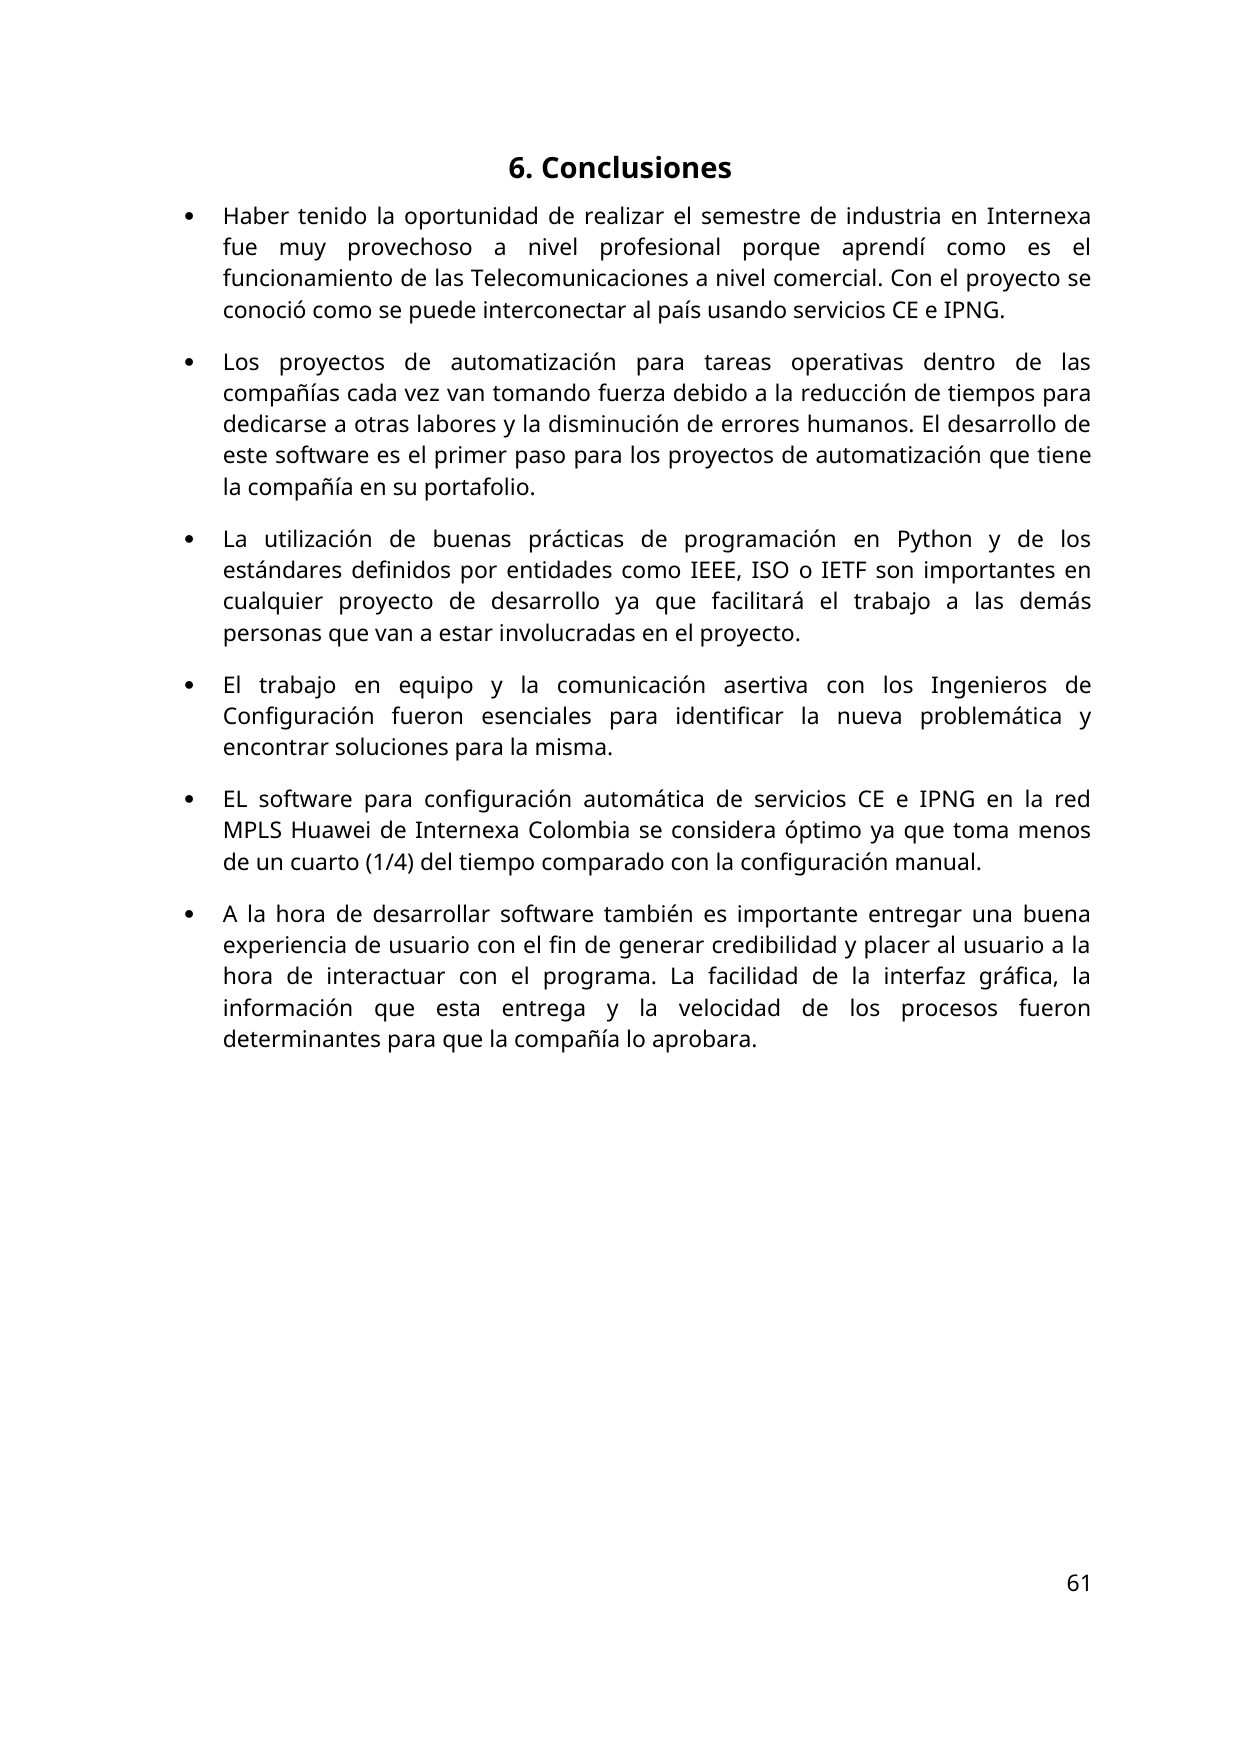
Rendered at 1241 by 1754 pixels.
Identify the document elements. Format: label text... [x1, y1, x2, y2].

list EL software para configuración automática de servicios CE e IPNG en la red MPLS Huawei de Internexa Colombia se considera óptimo ya que toma menos de un cuarto (1/4) del tiempo comparado con la configuración manual. [185, 783, 1092, 877]
list A la hora de desarrollar software también es importante entregar una buena experiencia de usuario con el fin de generar credibilidad y placer al usuario a la hora de interactuar con el programa. La facilidad de la interfaz gráfica, la información que esta entrega y la velocidad de los procesos fueron determinantes para que la compañía lo aprobara. [185, 898, 1092, 1054]
list La utilización de buenas prácticas de programación en Python y de los estándares definidos por entidades como IEEE, ISO o IETF son importantes en cualquier proyecto de desarrollo ya que facilitará el trabajo a las demás personas que van a estar involucradas en el proyecto. [185, 523, 1092, 648]
subtitle Conclusiones [148, 148, 1092, 187]
list Haber tenido la oportunidad de realizar el semestre de industria en Internexa fue muy provechoso a nivel profesional porque aprendí como es el funcionamiento de las Telecomunicaciones a nivel comercial. Con el proyecto se conoció como se puede interconectar al país usando servicios CE e IPNG. [185, 200, 1092, 325]
list El trabajo en equipo y la comunicación asertiva con los Ingenieros de Configuración fueron esenciales para identificar la nueva problemática y encontrar soluciones para la misma. [185, 669, 1092, 762]
list Los proyectos de automatización para tareas operativas dentro de las compañías cada vez van tomando fuerza debido a la reducción de tiempos para dedicarse a otras labores y la disminución de errores humanos. El desarrollo de este software es el primer paso para los proyectos de automatización que tiene la compañía en su portafolio. [185, 346, 1092, 502]
